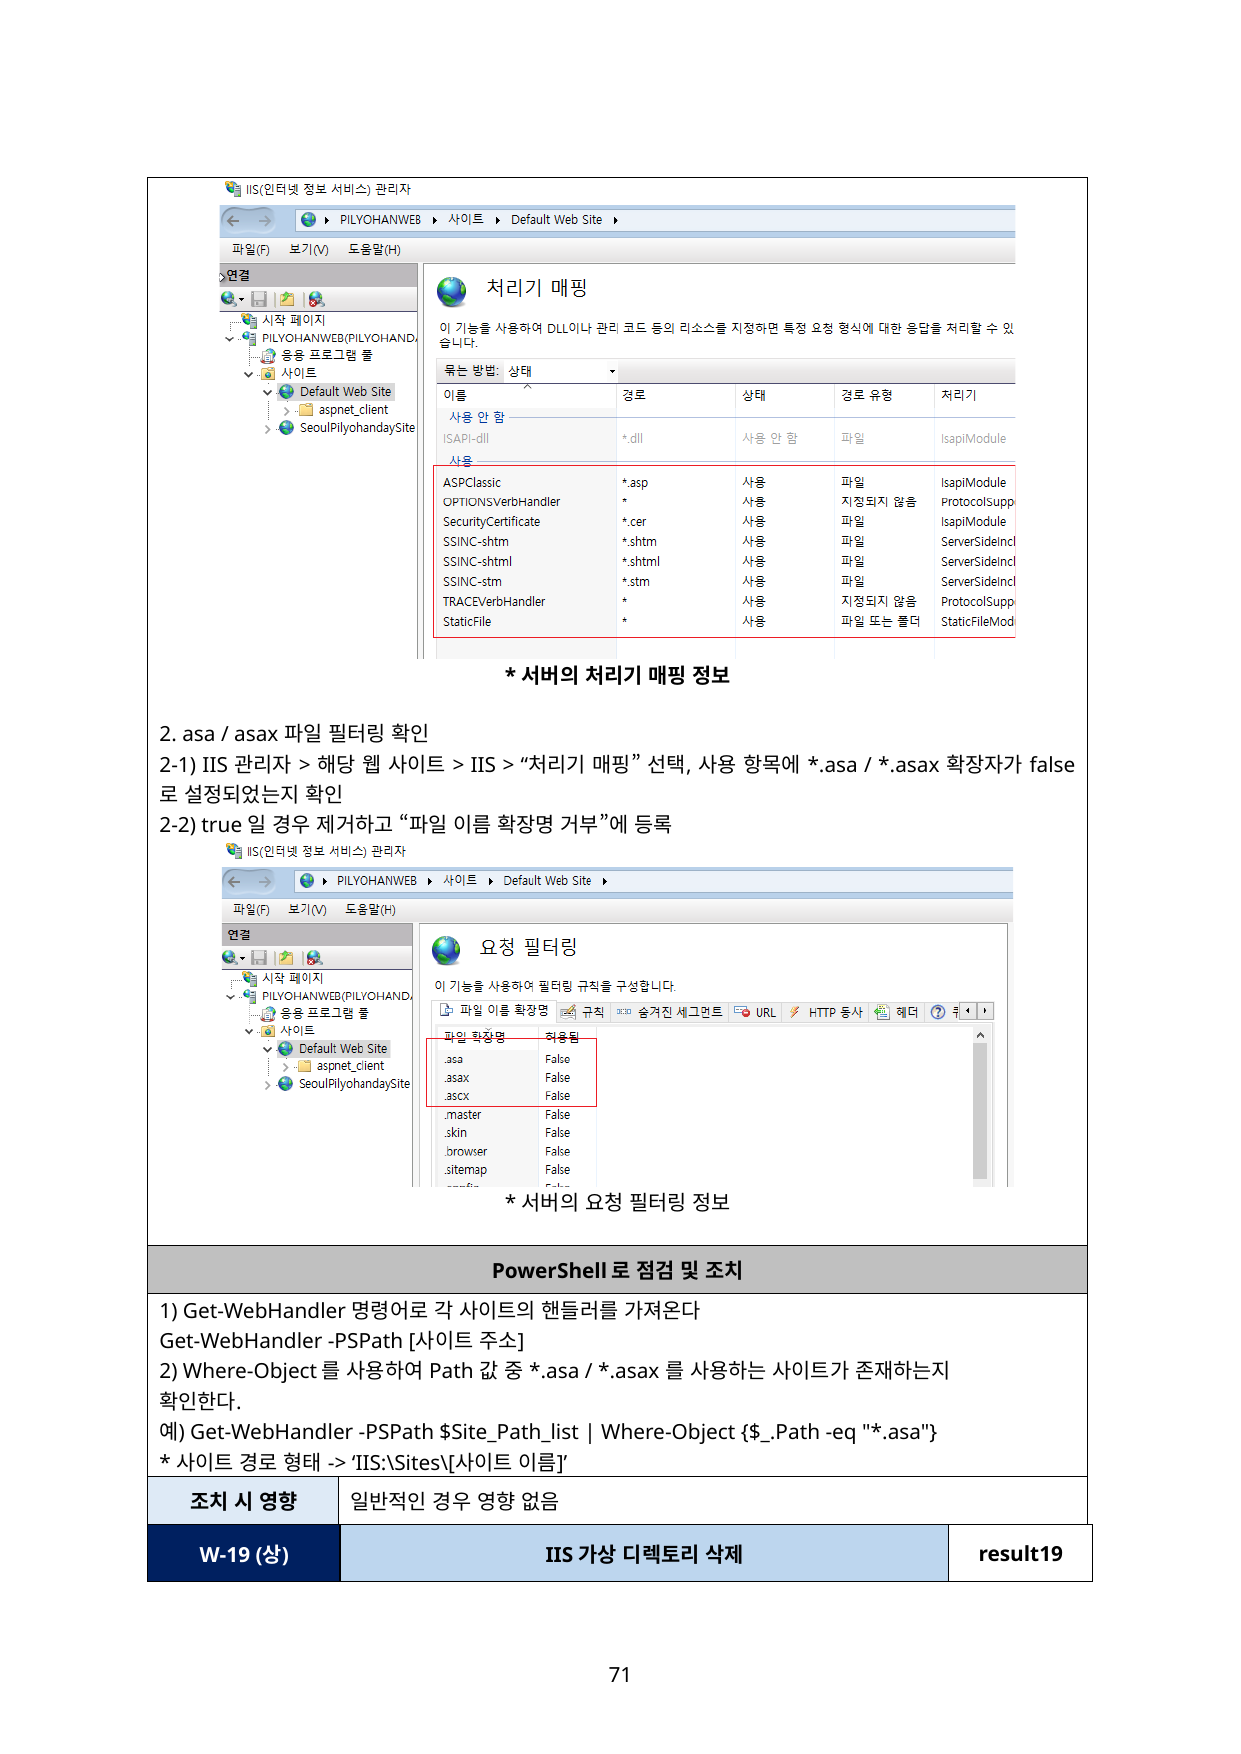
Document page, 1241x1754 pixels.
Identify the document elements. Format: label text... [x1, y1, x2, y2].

table_cell 일반적인 경우 영향 없음 [339, 1477, 1087, 1524]
table_cell result19 [949, 1525, 1092, 1581]
picture [219, 178, 1016, 659]
table_cell 1) Get-WebHandler 명령어로 각 사이트의 핸들러를 가져온다 Get-WebHandler -PSPath [사이트 주소] 2) Where-Object를 사용하여 Path 값 중 *.asa / *.asax 를 사용하는 사이트가 존재하는지 확인한다. 예) Get-WebHandler -PSPath $Site_Path_list | Where-Object {$_.Path -eq "*.asa"} * 사이트 경로 형태 -> ‘IIS:\Sites\[사이트 이름]’ [148, 1294, 1087, 1476]
table_cell 조치 시 영향 [148, 1477, 338, 1524]
table_cell IIS 가상 디렉토리 삭제 [341, 1525, 948, 1581]
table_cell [148, 178, 1087, 1245]
table_cell W-19 (상) [148, 1525, 339, 1581]
picture [221, 838, 1014, 1187]
table_cell PowerShell로 점검 및 조치 [148, 1246, 1087, 1293]
